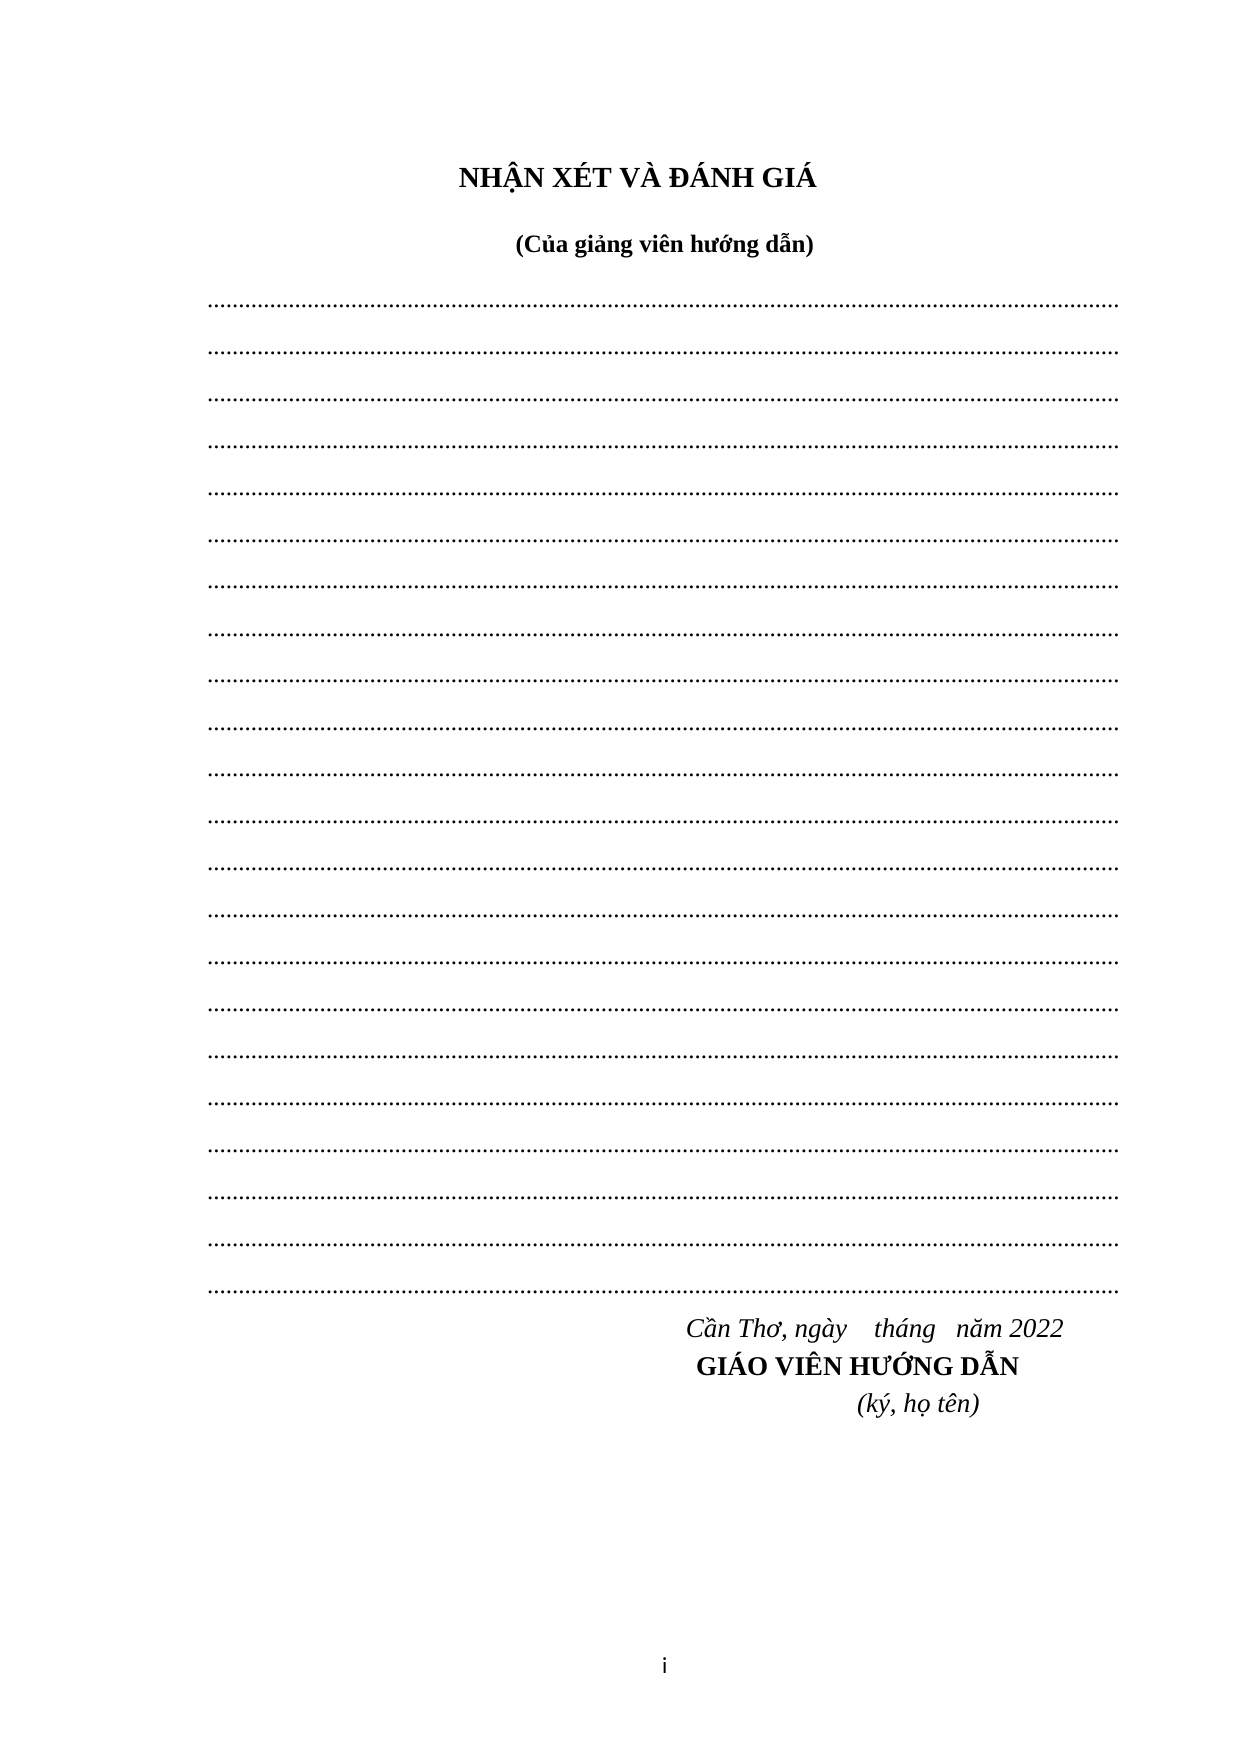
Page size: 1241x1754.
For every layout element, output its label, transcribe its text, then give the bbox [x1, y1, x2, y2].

text .................................................................................................................................................. [207, 1035, 1122, 1064]
text .................................................................................................................................................. [207, 847, 1122, 876]
text .................................................................................................................................................. [207, 1129, 1122, 1158]
text .................................................................................................................................................. [207, 472, 1122, 500]
text (ký, họ tên) [857, 1387, 1122, 1418]
text .................................................................................................................................................. [207, 1082, 1122, 1111]
text .................................................................................................................................................. [207, 566, 1122, 594]
text (Của giảng viên hướng dẫn) [207, 229, 1122, 257]
text .................................................................................................................................................. [207, 331, 1122, 359]
text .................................................................................................................................................. [207, 284, 1122, 312]
text .................................................................................................................................................. [207, 894, 1122, 923]
text .................................................................................................................................................. [207, 801, 1122, 829]
text .................................................................................................................................................. [207, 659, 1122, 688]
text .................................................................................................................................................. [207, 1223, 1122, 1252]
text .................................................................................................................................................. [207, 753, 1122, 782]
text .................................................................................................................................................. [207, 941, 1122, 970]
text .................................................................................................................................................. [207, 988, 1122, 1017]
text .................................................................................................................................................. [207, 425, 1122, 453]
text GIÁO VIÊN HƯỚNG DẪN [207, 1350, 1019, 1381]
text .................................................................................................................................................. [207, 519, 1122, 547]
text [207, 1270, 1122, 1299]
text .................................................................................................................................................. [207, 378, 1122, 406]
text .................................................................................................................................................. [207, 613, 1122, 641]
text Cần Thơ, ngày tháng năm 2022 [207, 1312, 1063, 1344]
text NHẬN XÉT VÀ ĐÁNH GIÁ [207, 160, 1069, 194]
text .................................................................................................................................................. [207, 707, 1122, 735]
text .................................................................................................................................................. [207, 1176, 1122, 1205]
